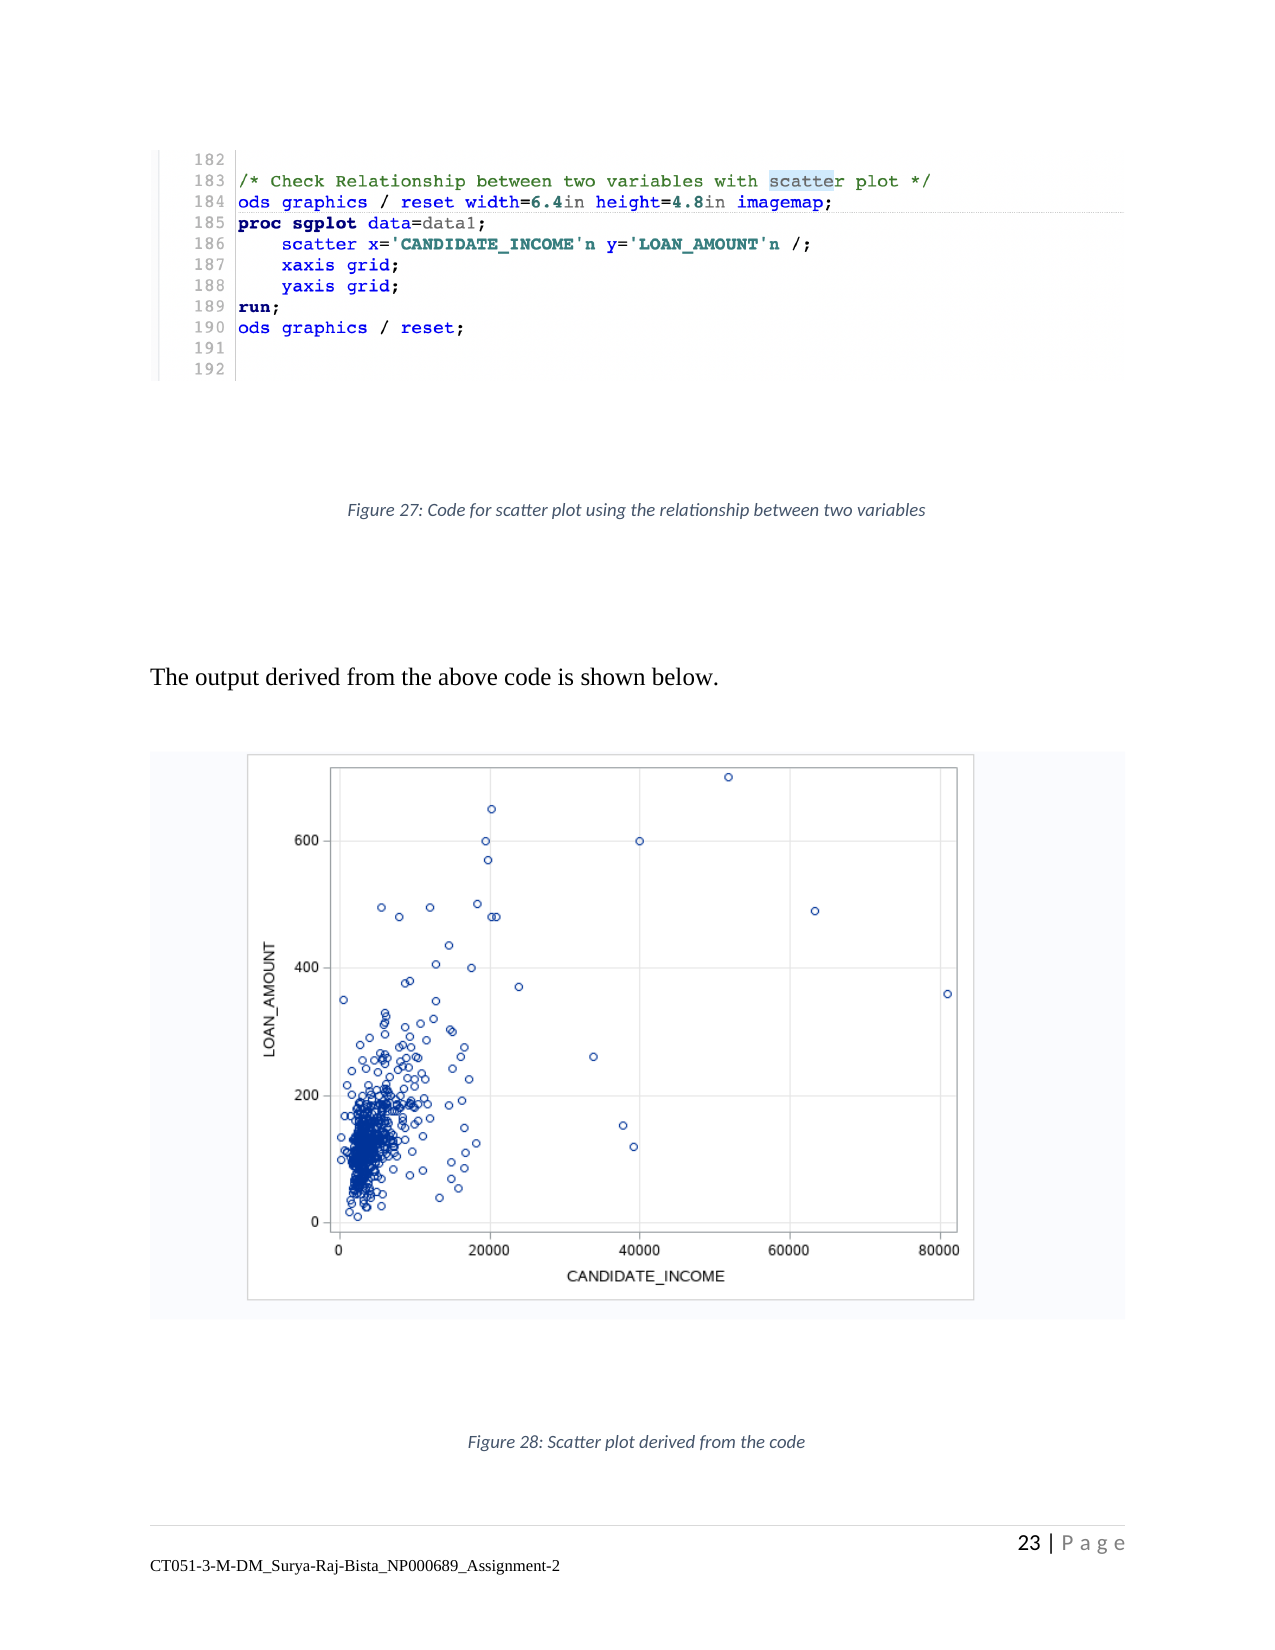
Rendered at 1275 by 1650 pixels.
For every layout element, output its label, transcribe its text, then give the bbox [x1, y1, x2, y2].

picture [151, 150, 1125, 381]
text The output derived from the above code is shown below. [150, 662, 1125, 690]
picture [150, 721, 1125, 1400]
